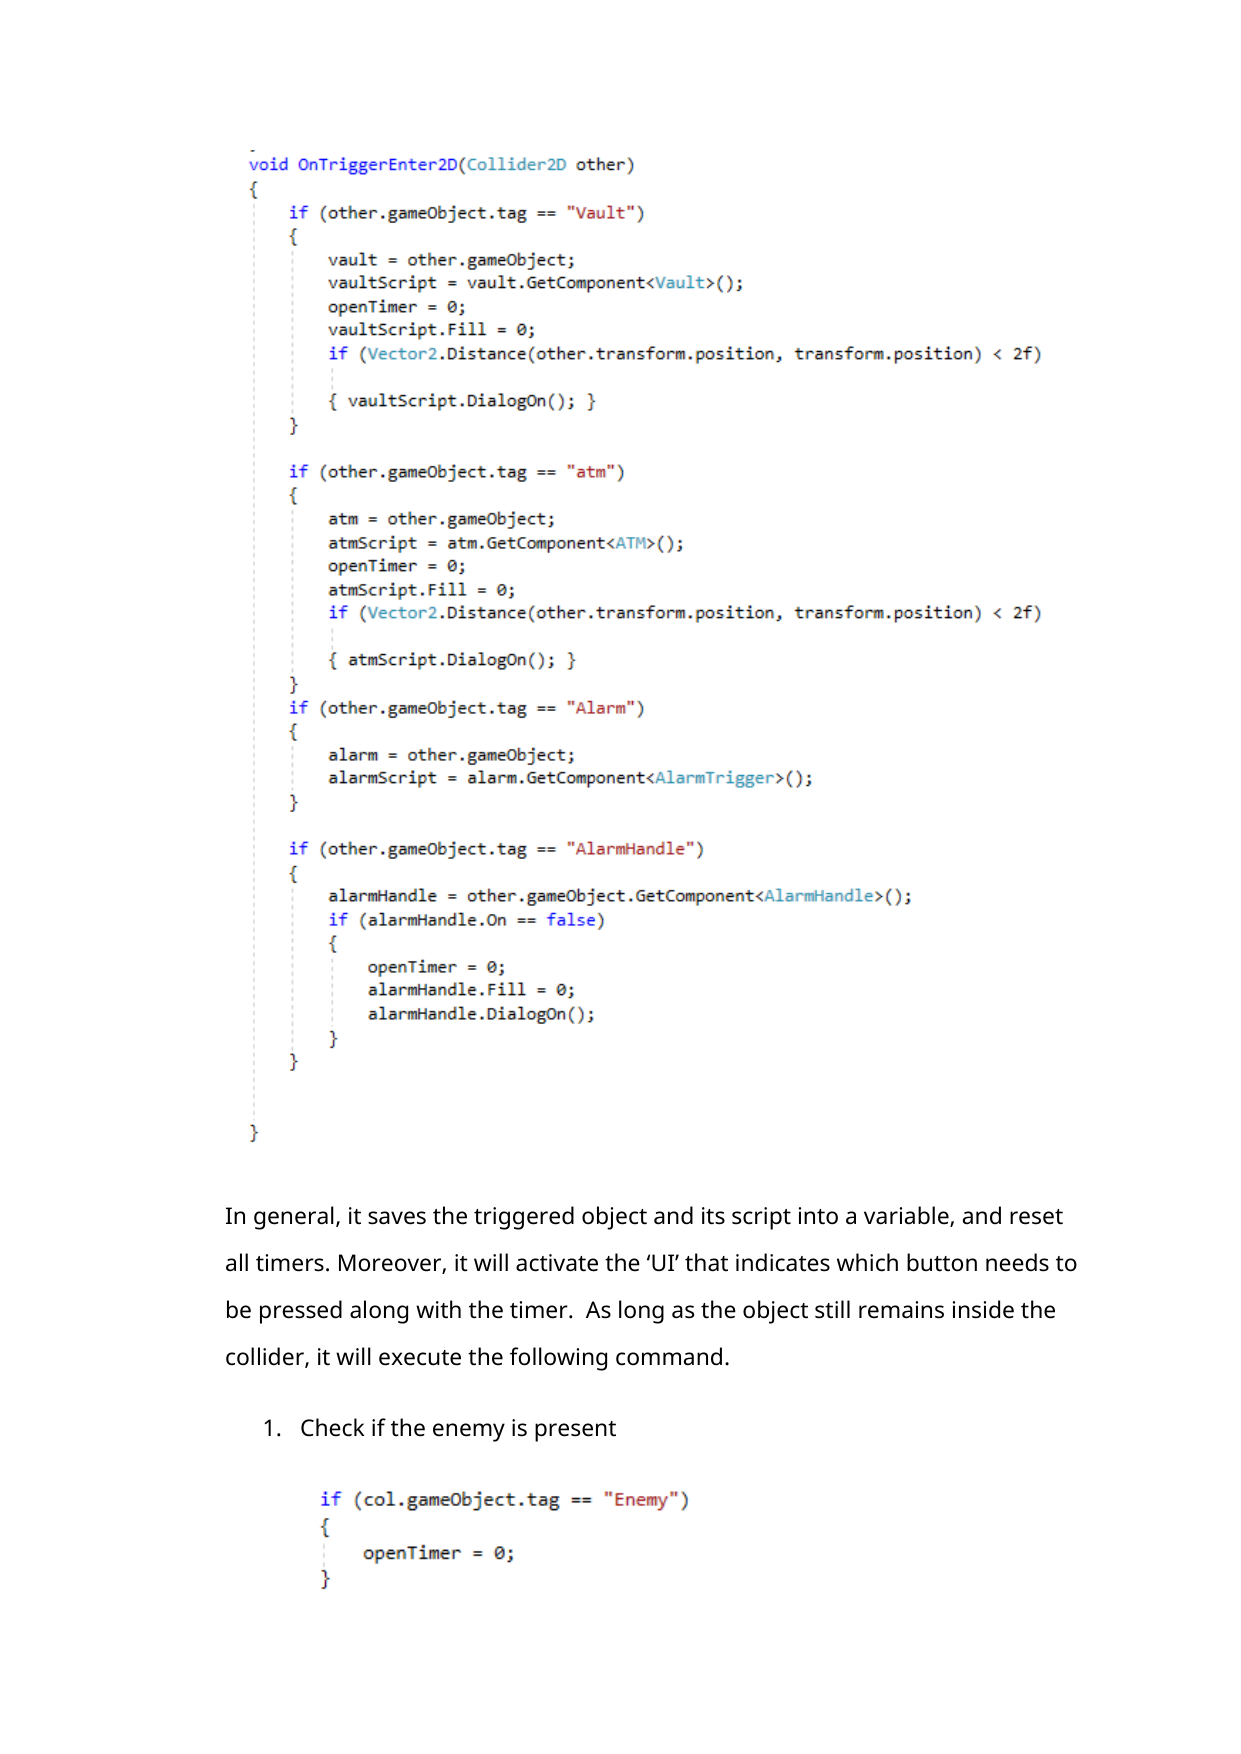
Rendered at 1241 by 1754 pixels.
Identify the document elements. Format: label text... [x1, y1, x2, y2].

list Check if the enemy is present [262, 1412, 1090, 1444]
picture [300, 1484, 752, 1597]
text In general, it saves the triggered object and its script into a variable, and reset all timers. Moreover, it will activate the ‘UI’ that indicates which button needs to be pressed along with the timer. As long as the object still remains inside the collider, it will execute the following command. [225, 1200, 1090, 1372]
picture [225, 150, 1086, 1162]
